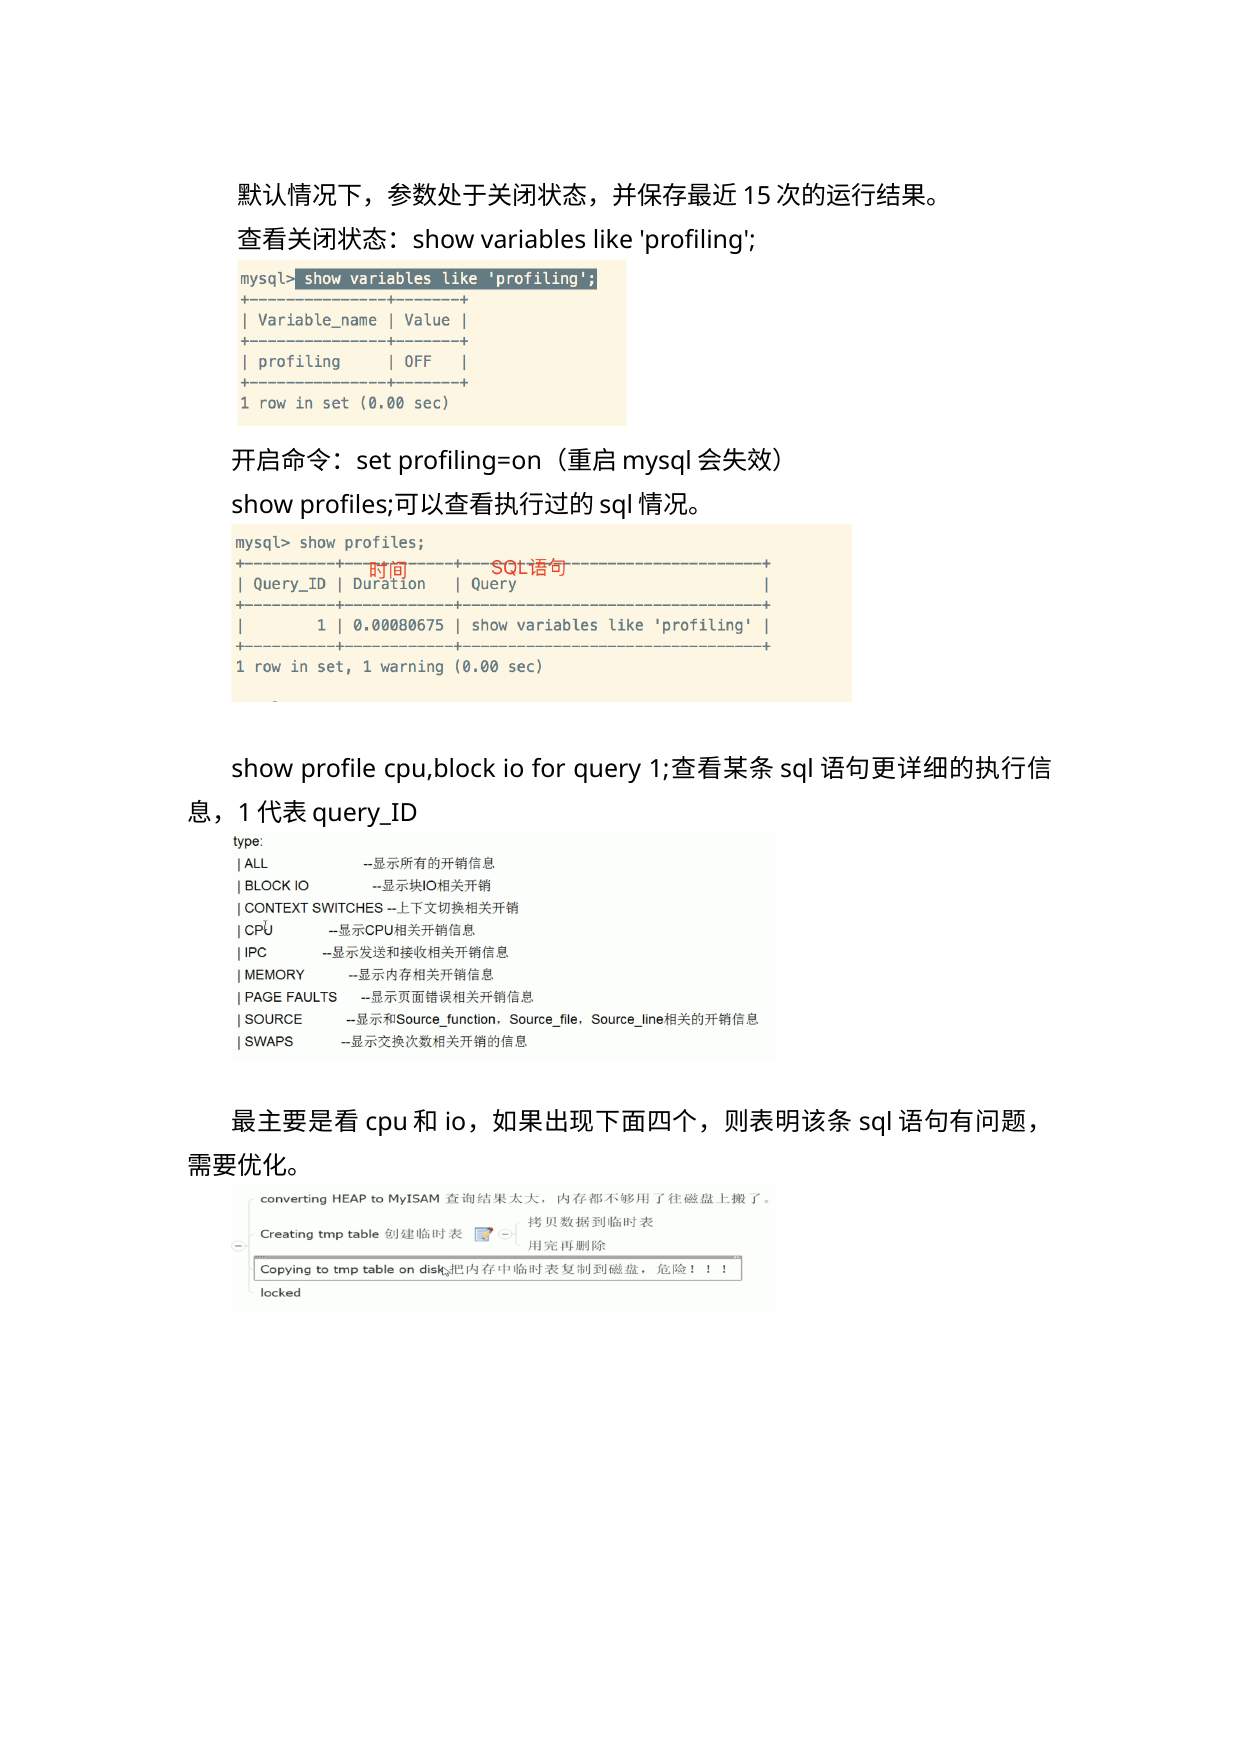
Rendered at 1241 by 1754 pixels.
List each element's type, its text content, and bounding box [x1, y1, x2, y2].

text show profile cpu,block io for query 1;查看某条sql语句更详细的执行信息，1代表query_ID [187, 745, 1053, 833]
picture [231, 1185, 778, 1312]
picture [231, 524, 853, 702]
text 开启命令：set profiling=on（重启mysql会失效） [187, 436, 1053, 480]
text show profiles;可以查看执行过的sql情况。 [187, 480, 1053, 524]
list 默认情况下，参数处于关闭状态，并保存最近15次的运行结果。 [187, 172, 1053, 216]
picture [237, 260, 627, 426]
list 查看关闭状态：show variables like 'profiling'; [187, 216, 1053, 260]
picture [231, 832, 778, 1062]
text 最主要是看cpu和io，如果出现下面四个，则表明该条sql语句有问题，需要优化。 [187, 1097, 1053, 1185]
